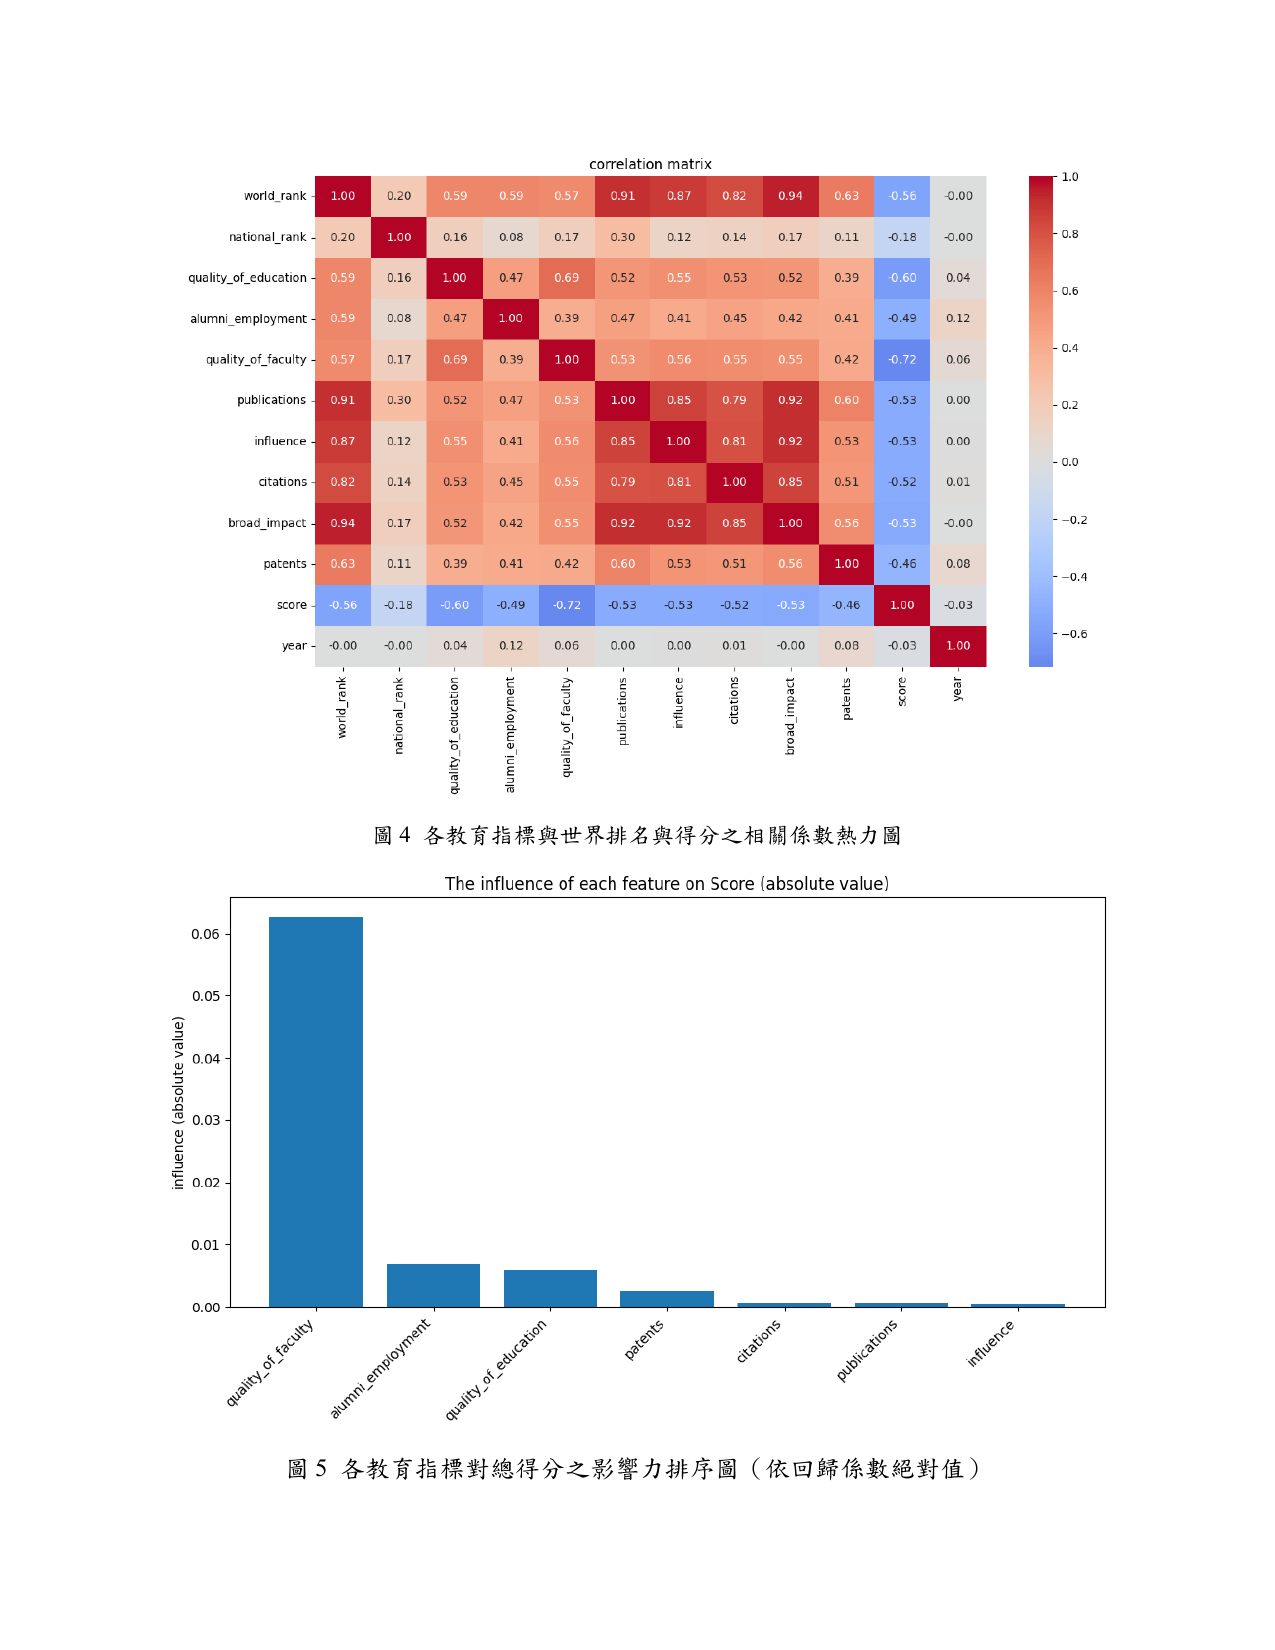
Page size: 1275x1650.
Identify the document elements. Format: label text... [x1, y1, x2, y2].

text 圖五 各教育指標對總得分之影響力排序圖（依回歸係數絕對值） [150, 1451, 1125, 1482]
text 圖四 各教育指標與世界排名與得分之相關係數熱力圖 [150, 820, 1125, 848]
picture [162, 866, 1113, 1433]
picture [179, 150, 1096, 802]
